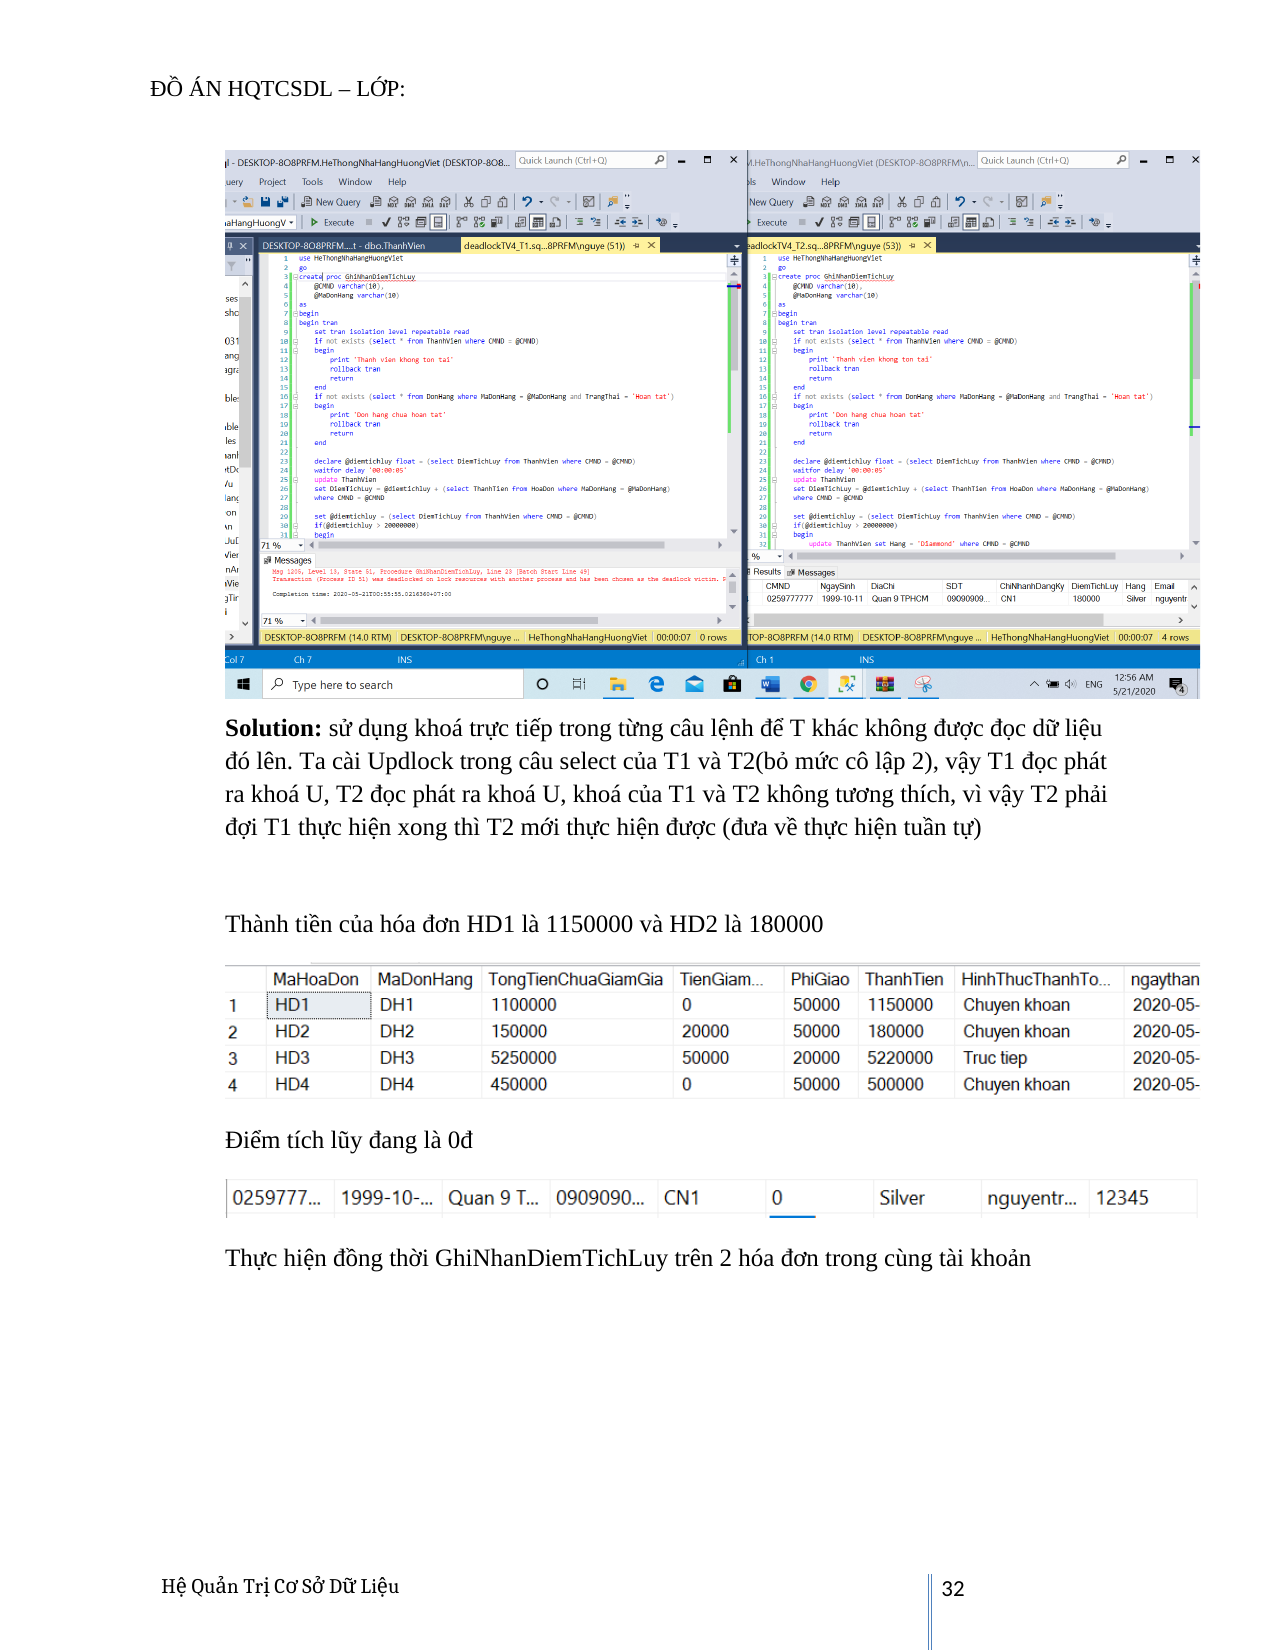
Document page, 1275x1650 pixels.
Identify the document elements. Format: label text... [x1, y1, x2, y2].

text Điểm tích lũy đang là 0đ [150, 1125, 1125, 1154]
text Thành tiền của hóa đơn HD1 là 1150000 và HD2 là 180000 [150, 909, 1125, 938]
picture [225, 1179, 1200, 1218]
picture [225, 150, 1200, 699]
text Thực hiện đồng thời GhiNhanDiemTichLuy trên 2 hóa đơn trong cùng tài khoản [150, 1243, 1125, 1271]
picture [225, 962, 1200, 1101]
text Solution: sử dụng khoá trực tiếp trong từng câu lệnh để T khác không được đọc dữ liệu đó lên. Ta cài Updlock trong câu select của T1 và T2(bỏ mức cô lập 2), vậy T1 đọc phát ra khoá U, T2 đọc phát ra khoá U, khoá của T1 và T2 không tương thích, vì vậy T2 phải đợi T1 thực hiện xong thì T2 mới thực hiện được (đưa về thực hiện tuần tự) [225, 713, 1125, 841]
